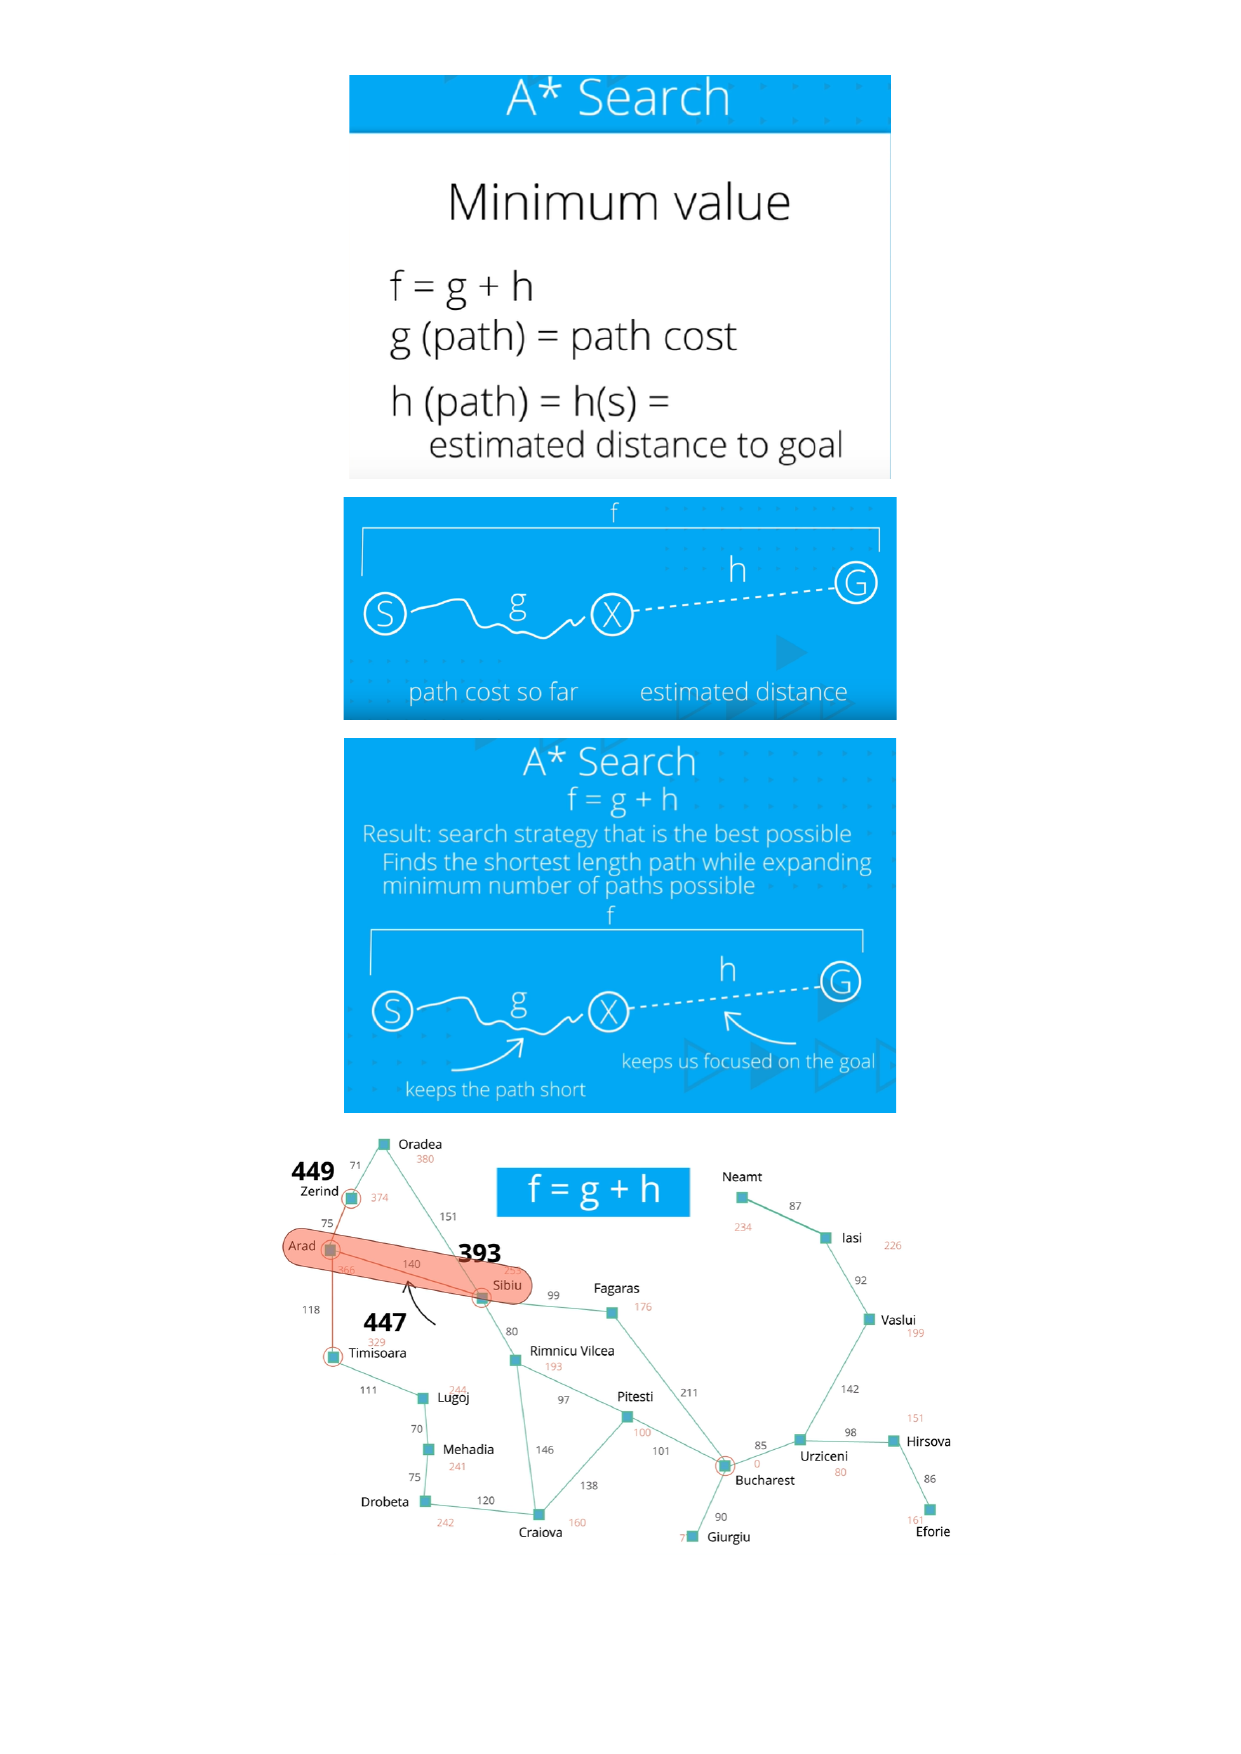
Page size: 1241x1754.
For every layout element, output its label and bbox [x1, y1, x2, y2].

picture [650, 858, 659, 875]
picture [671, 882, 678, 898]
picture [544, 858, 551, 864]
picture [753, 827, 758, 842]
picture [709, 859, 718, 870]
picture [439, 829, 447, 834]
picture [539, 75, 561, 98]
picture [684, 854, 694, 870]
picture [414, 853, 425, 870]
picture [507, 79, 536, 115]
picture [511, 1011, 522, 1018]
picture [588, 991, 634, 1033]
picture [612, 795, 625, 815]
picture [476, 830, 481, 841]
picture [506, 882, 513, 894]
picture [683, 826, 693, 841]
picture [364, 825, 371, 840]
picture [778, 1059, 788, 1069]
picture [545, 830, 552, 841]
picture [514, 594, 525, 602]
picture [554, 858, 561, 864]
picture [370, 929, 863, 975]
picture [763, 861, 768, 870]
picture [606, 882, 614, 898]
picture [681, 688, 690, 699]
picture [364, 592, 406, 635]
picture [697, 829, 706, 839]
picture [548, 746, 565, 762]
picture [630, 854, 640, 870]
picture [452, 1038, 523, 1072]
picture [407, 1082, 411, 1096]
picture [417, 997, 582, 1035]
picture [553, 617, 585, 634]
picture [822, 825, 831, 841]
picture [596, 858, 604, 870]
picture [518, 1085, 522, 1095]
picture [496, 825, 506, 841]
picture [848, 858, 857, 870]
picture [609, 871, 617, 876]
picture [721, 957, 735, 981]
picture [721, 853, 731, 870]
picture [526, 828, 530, 840]
picture [706, 77, 727, 115]
picture [679, 882, 686, 891]
picture [412, 599, 552, 639]
picture [663, 858, 672, 870]
picture [841, 829, 851, 839]
picture [524, 748, 545, 775]
picture [611, 856, 627, 870]
picture [611, 811, 621, 818]
picture [623, 1054, 627, 1067]
picture [524, 882, 528, 893]
picture [767, 831, 775, 847]
picture [377, 833, 387, 839]
picture [349, 133, 891, 479]
picture [663, 88, 677, 115]
picture [632, 1060, 640, 1065]
picture [577, 829, 590, 836]
picture [658, 754, 672, 776]
picture [703, 859, 709, 870]
picture [372, 991, 413, 1032]
picture [564, 856, 569, 870]
picture [524, 856, 538, 870]
picture [716, 825, 739, 841]
picture [791, 1058, 797, 1067]
picture [814, 961, 861, 1003]
picture [465, 830, 472, 841]
picture [497, 853, 507, 870]
picture [564, 882, 568, 893]
picture [678, 746, 694, 775]
picture [613, 825, 621, 841]
picture [634, 88, 655, 115]
picture [577, 1086, 584, 1094]
picture [605, 828, 610, 842]
picture [858, 1060, 869, 1069]
picture [563, 831, 573, 841]
picture [450, 832, 460, 842]
picture [863, 858, 871, 864]
picture [733, 1059, 740, 1069]
picture [675, 856, 681, 870]
picture [663, 788, 677, 810]
picture [384, 854, 393, 869]
picture [801, 861, 811, 870]
picture [470, 1083, 475, 1095]
picture [681, 88, 700, 115]
picture [580, 79, 602, 115]
picture [842, 1069, 849, 1075]
picture [256, 1131, 985, 1555]
picture [654, 1058, 660, 1072]
picture [628, 833, 636, 841]
picture [610, 861, 620, 873]
picture [712, 1058, 728, 1069]
picture [576, 833, 582, 842]
picture [675, 827, 679, 841]
picture [723, 691, 733, 697]
picture [829, 561, 877, 604]
picture [622, 754, 638, 776]
picture [601, 754, 618, 776]
picture [401, 858, 411, 870]
picture [485, 858, 493, 863]
picture [568, 788, 576, 810]
picture [555, 828, 560, 840]
picture [591, 593, 639, 636]
picture [637, 793, 650, 806]
picture [641, 690, 652, 695]
picture [644, 754, 655, 775]
picture [680, 1058, 696, 1069]
picture [724, 1012, 796, 1045]
picture [608, 909, 612, 924]
picture [639, 828, 644, 842]
picture [551, 1082, 556, 1095]
picture [512, 992, 526, 1017]
picture [815, 858, 825, 869]
picture [829, 854, 838, 870]
picture [580, 749, 597, 776]
picture [794, 829, 802, 835]
picture [445, 856, 450, 870]
picture [814, 1054, 820, 1068]
picture [643, 1060, 651, 1066]
picture [607, 88, 629, 115]
picture [743, 682, 747, 700]
picture [748, 858, 755, 864]
picture [616, 794, 625, 802]
picture [525, 1083, 531, 1095]
picture [453, 854, 463, 870]
picture [789, 858, 799, 875]
picture [420, 1088, 428, 1094]
picture [535, 830, 540, 841]
picture [420, 828, 425, 842]
picture [743, 1054, 771, 1070]
